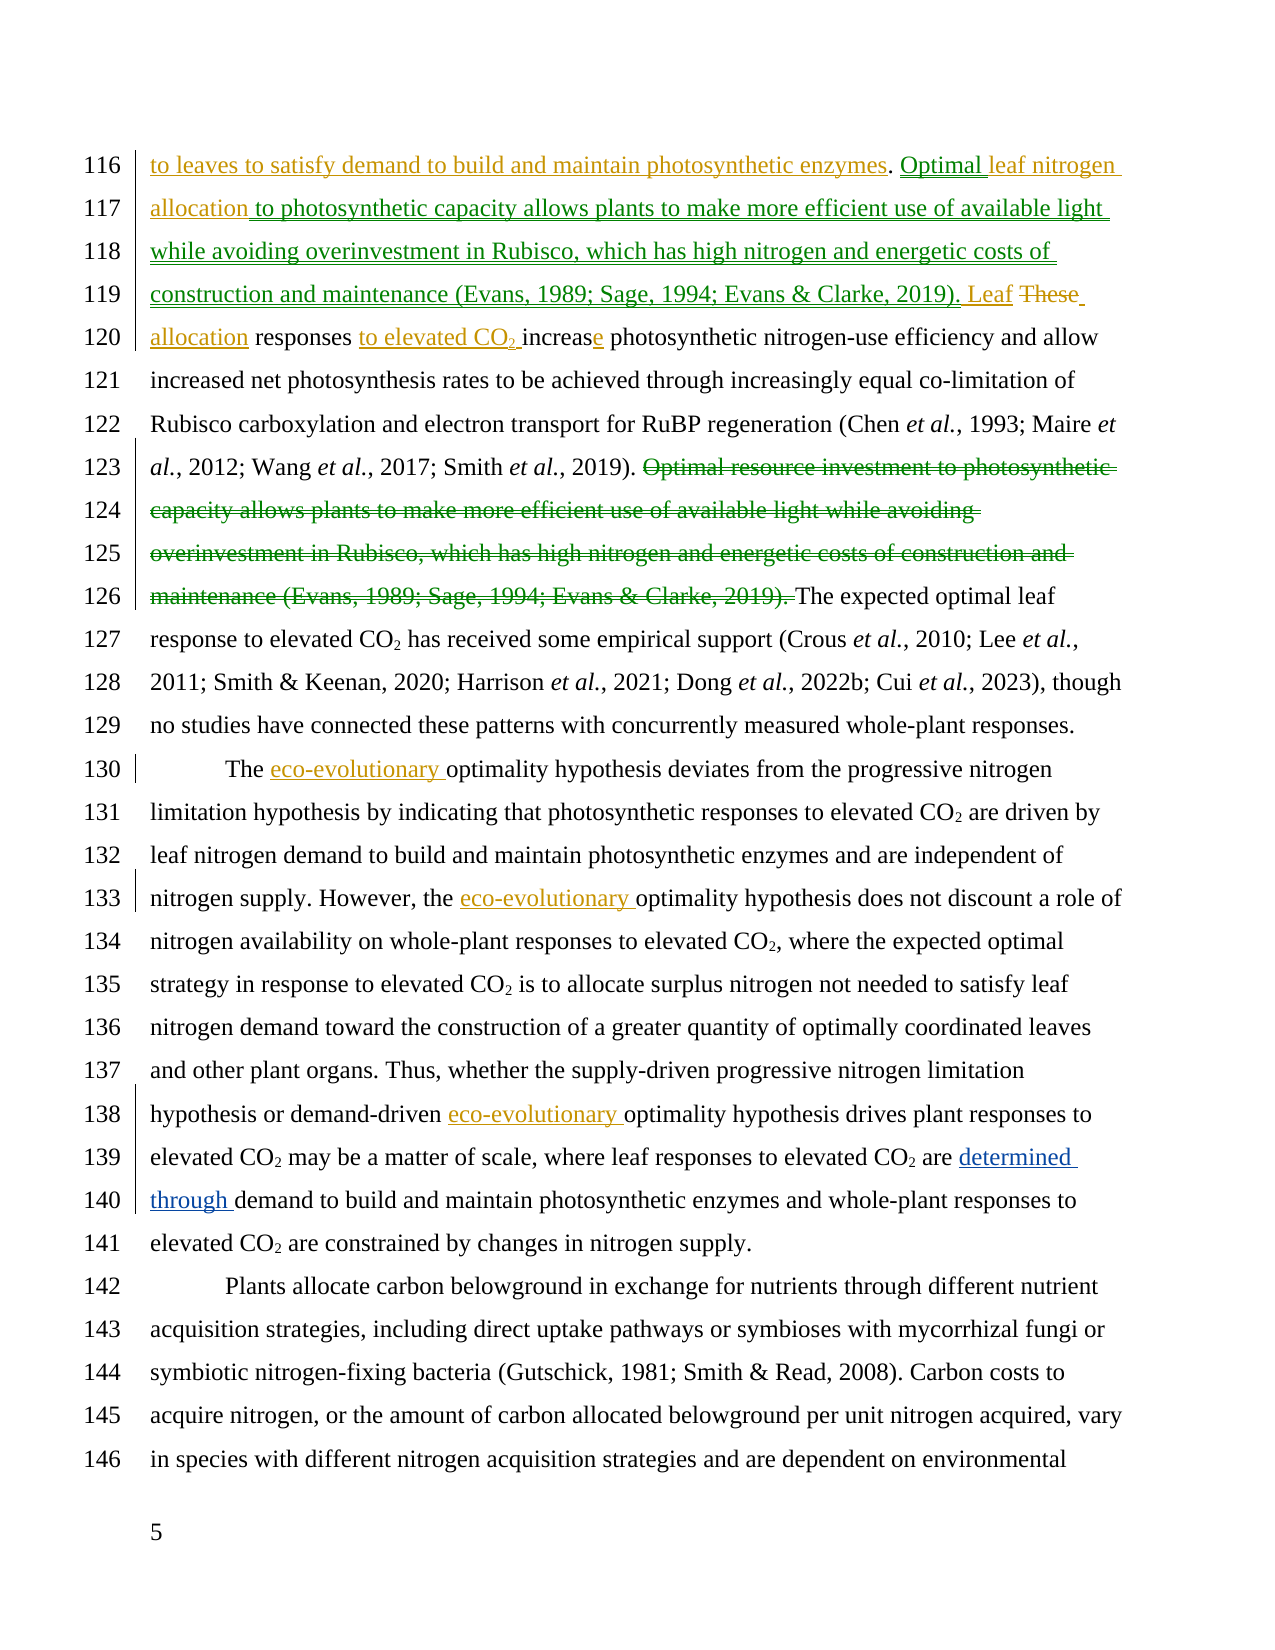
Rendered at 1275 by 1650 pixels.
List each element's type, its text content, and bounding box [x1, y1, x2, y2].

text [150, 1271, 1125, 1472]
text The optimality hypothesis deviates from the progressive nitrogen limitation hypothesis by indicating that photosynthetic responses to elevated CO2 are driven by leaf nitrogen demand to build and maintain photosynthetic enzymes and are independent of nitrogen supply. However, the optimality hypothesis does not discount a role of nitrogen availability on whole-plant responses to elevated CO2, where the expected optimal strategy in response to elevated CO2 is to allocate surplus nitrogen not needed to satisfy leaf nitrogen demand toward the construction of a greater quantity of optimally coordinated leaves and other plant organs. Thus, whether the supply-driven progressive nitrogen limitation hypothesis or demand-driven optimality hypothesis drives plant responses to elevated CO2 may be a matter of scale, where leaf responses to elevated CO2 are demand to build and maintain photosynthetic enzymes and whole-plant responses to elevated CO2 are constrained by changes in nitrogen supply. [150, 754, 1125, 1257]
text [150, 150, 1125, 739]
